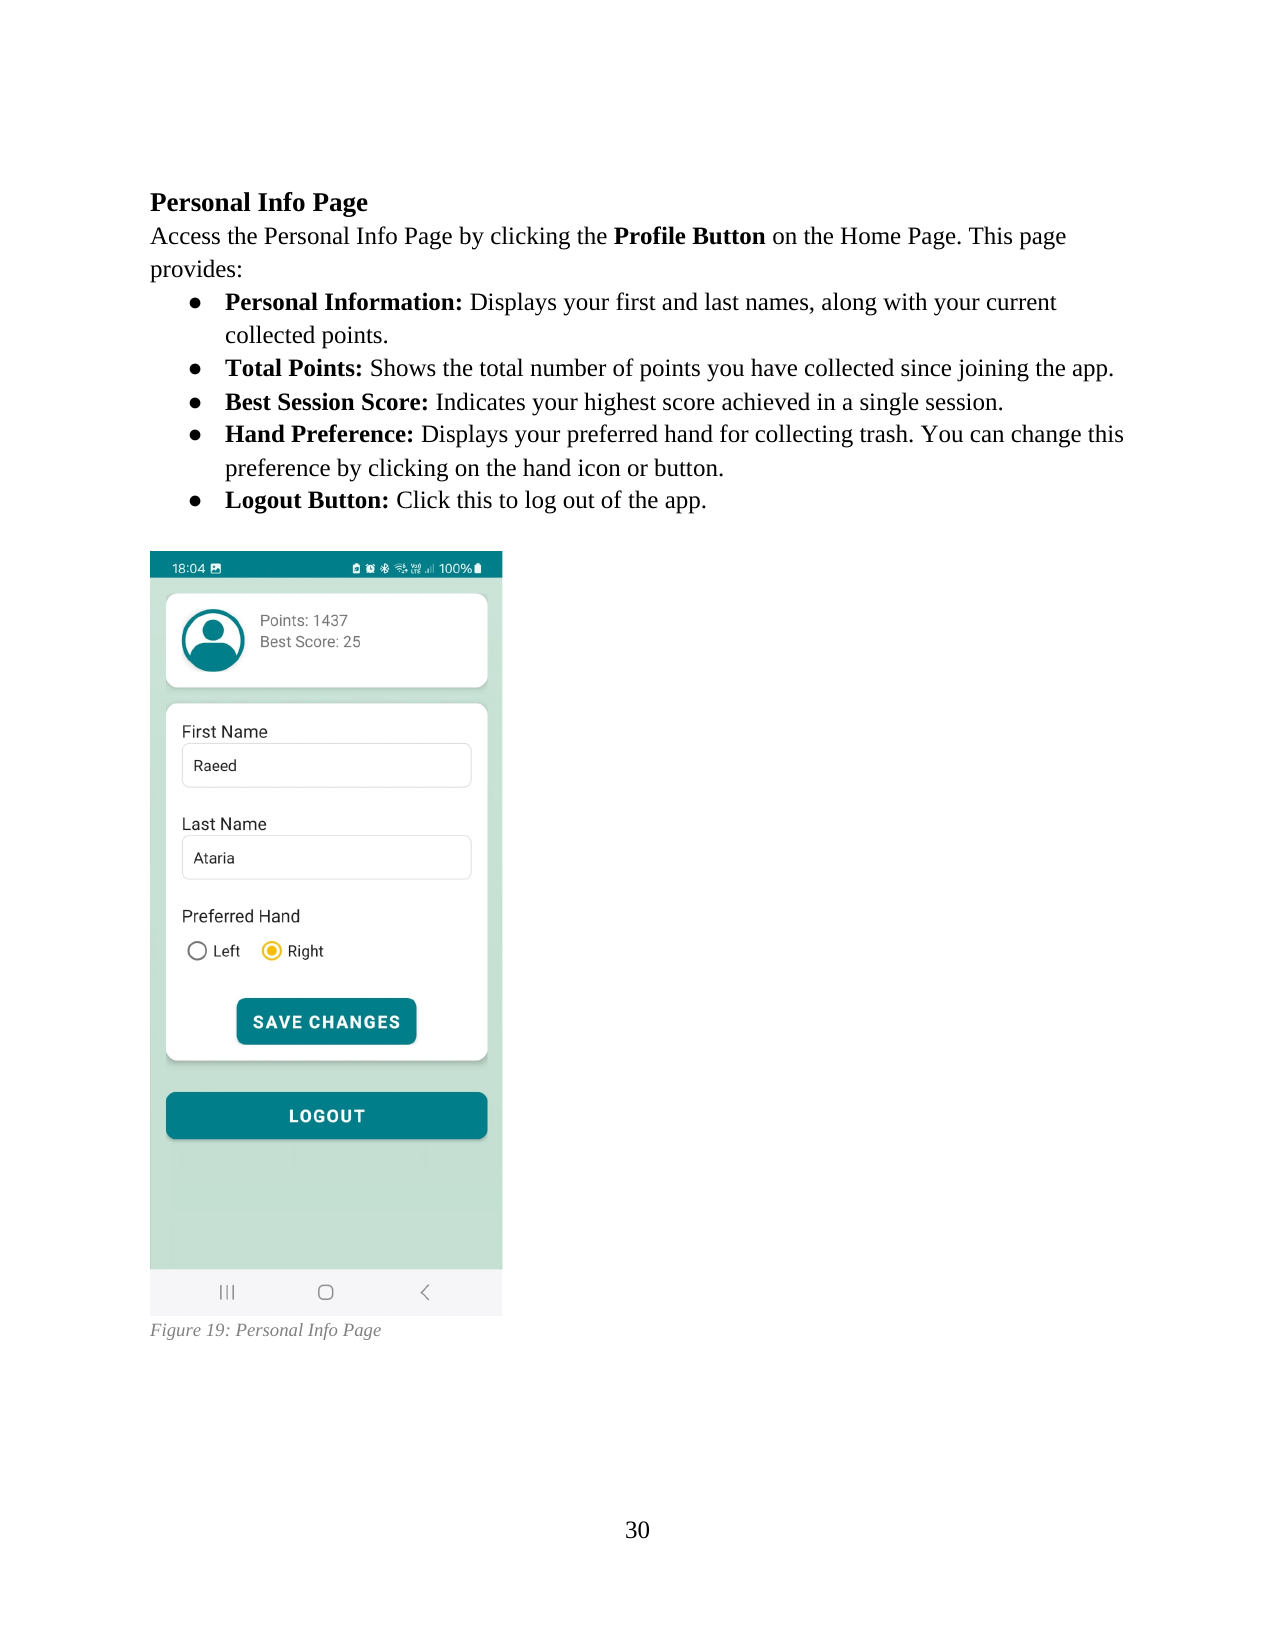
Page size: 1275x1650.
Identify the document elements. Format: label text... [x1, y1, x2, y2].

list Hand Preference: Displays your preferred hand for collecting trash. You can change this preference by clicking on the hand icon or button. [187, 419, 1125, 481]
list Best Session Score: Indicates your highest score achieved in a single session. [187, 387, 1125, 415]
text Personal Info Page [150, 186, 1125, 217]
text Figure 19: Personal Info Page [150, 1319, 1125, 1341]
list Logout Button: Click this to log out of the app. [187, 486, 1125, 514]
picture [150, 551, 503, 1316]
list Personal Information: Displays your first and last names, along with your current collected points. [187, 287, 1125, 349]
text Access the Personal Info Page by clicking the Profile Button on the Home Page. This page provides: [150, 221, 1125, 283]
list Total Points: Shows the total number of points you have collected since joining the app. [187, 353, 1125, 382]
